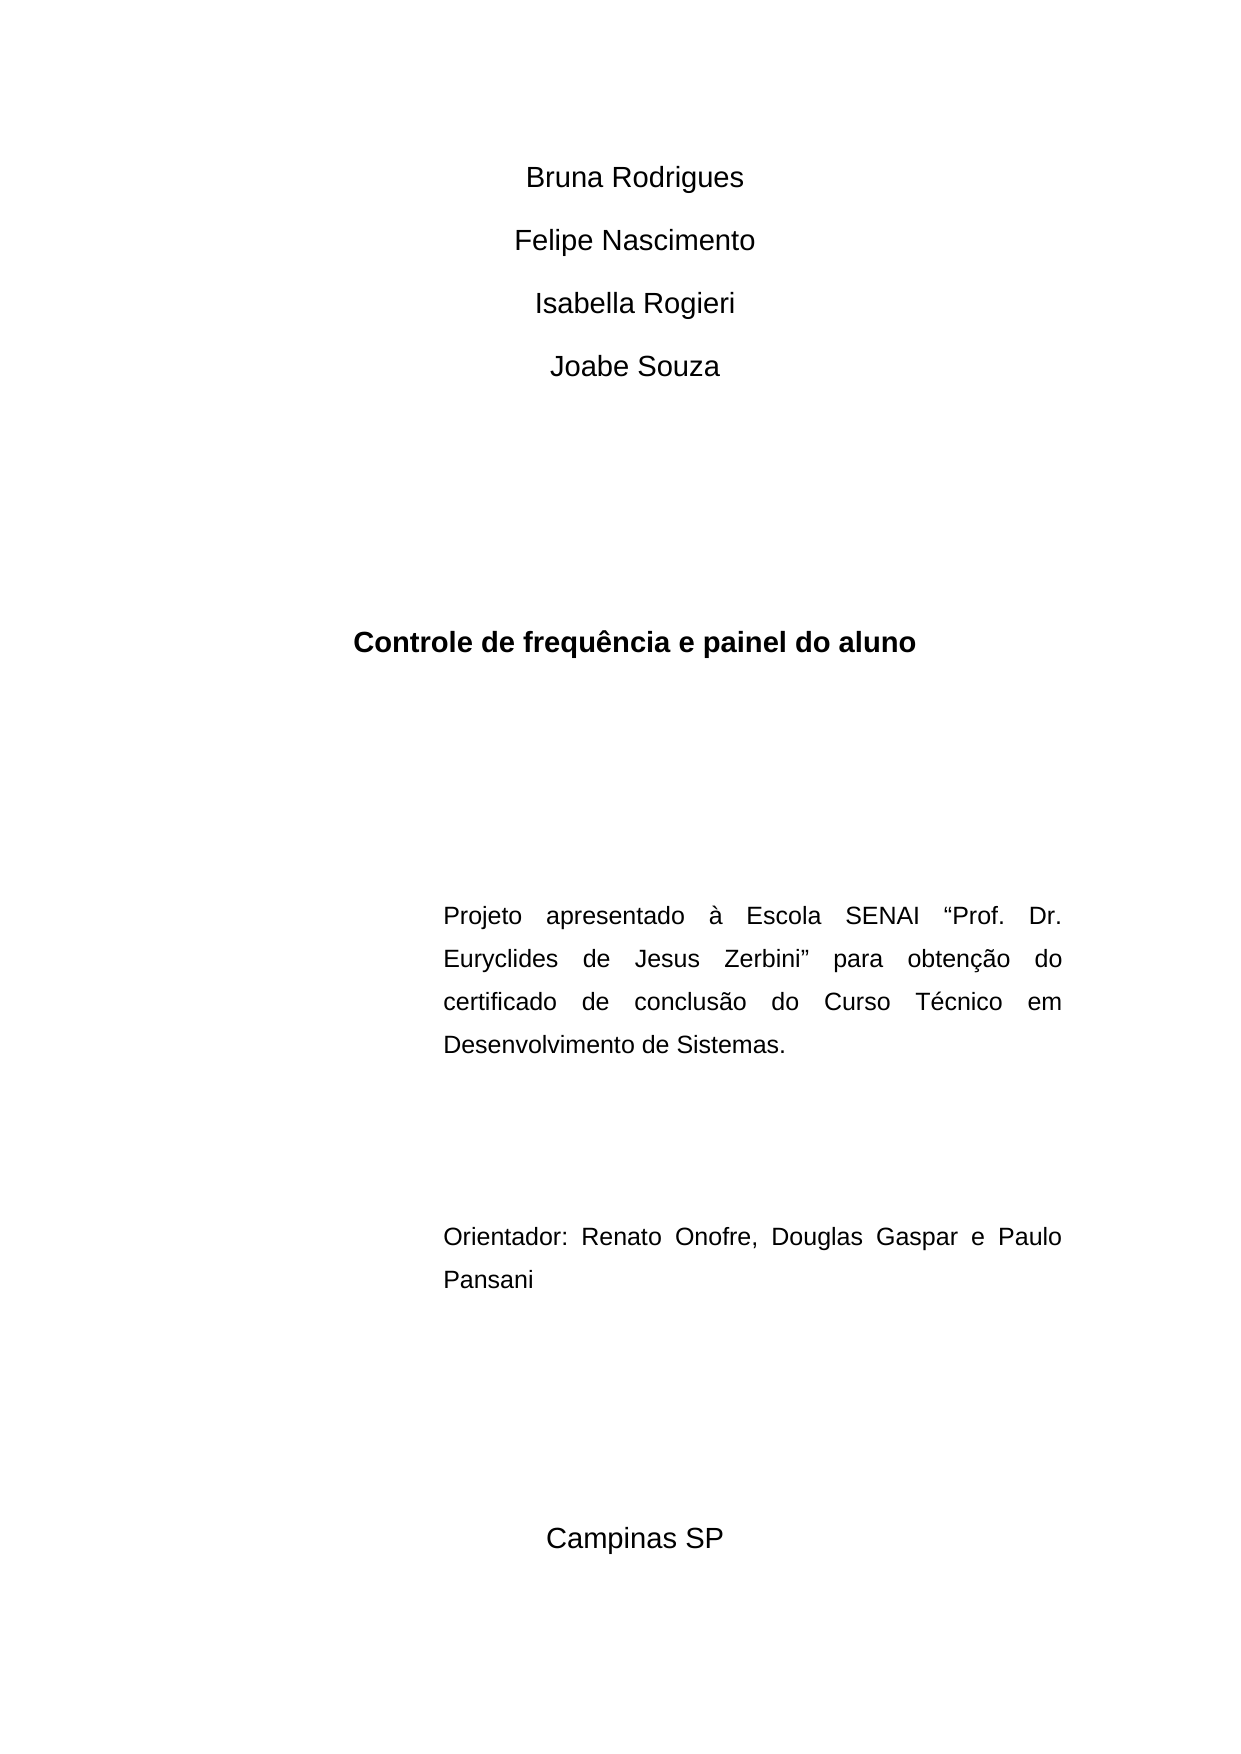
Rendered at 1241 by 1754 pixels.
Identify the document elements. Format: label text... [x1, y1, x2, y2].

text Isabella Rogieri [207, 286, 1063, 319]
text Joabe Souza [207, 348, 1063, 382]
text Bruna Rodrigues [207, 160, 1063, 194]
text Controle de frequência e painel do aluno [207, 625, 1063, 658]
text Orientador: Renato Onofre, Douglas Gaspar e Paulo Pansani [443, 1222, 1063, 1294]
text Projeto apresentado à Escola SENAI “Prof. Dr. Euryclides de Jesus Zerbini” para obtenção do certificado de conclusão do Curso Técnico em Desenvolvimento de Sistemas. [443, 901, 1063, 1059]
text Campinas SP [207, 1521, 1063, 1555]
text Felipe Nascimento [207, 223, 1063, 256]
